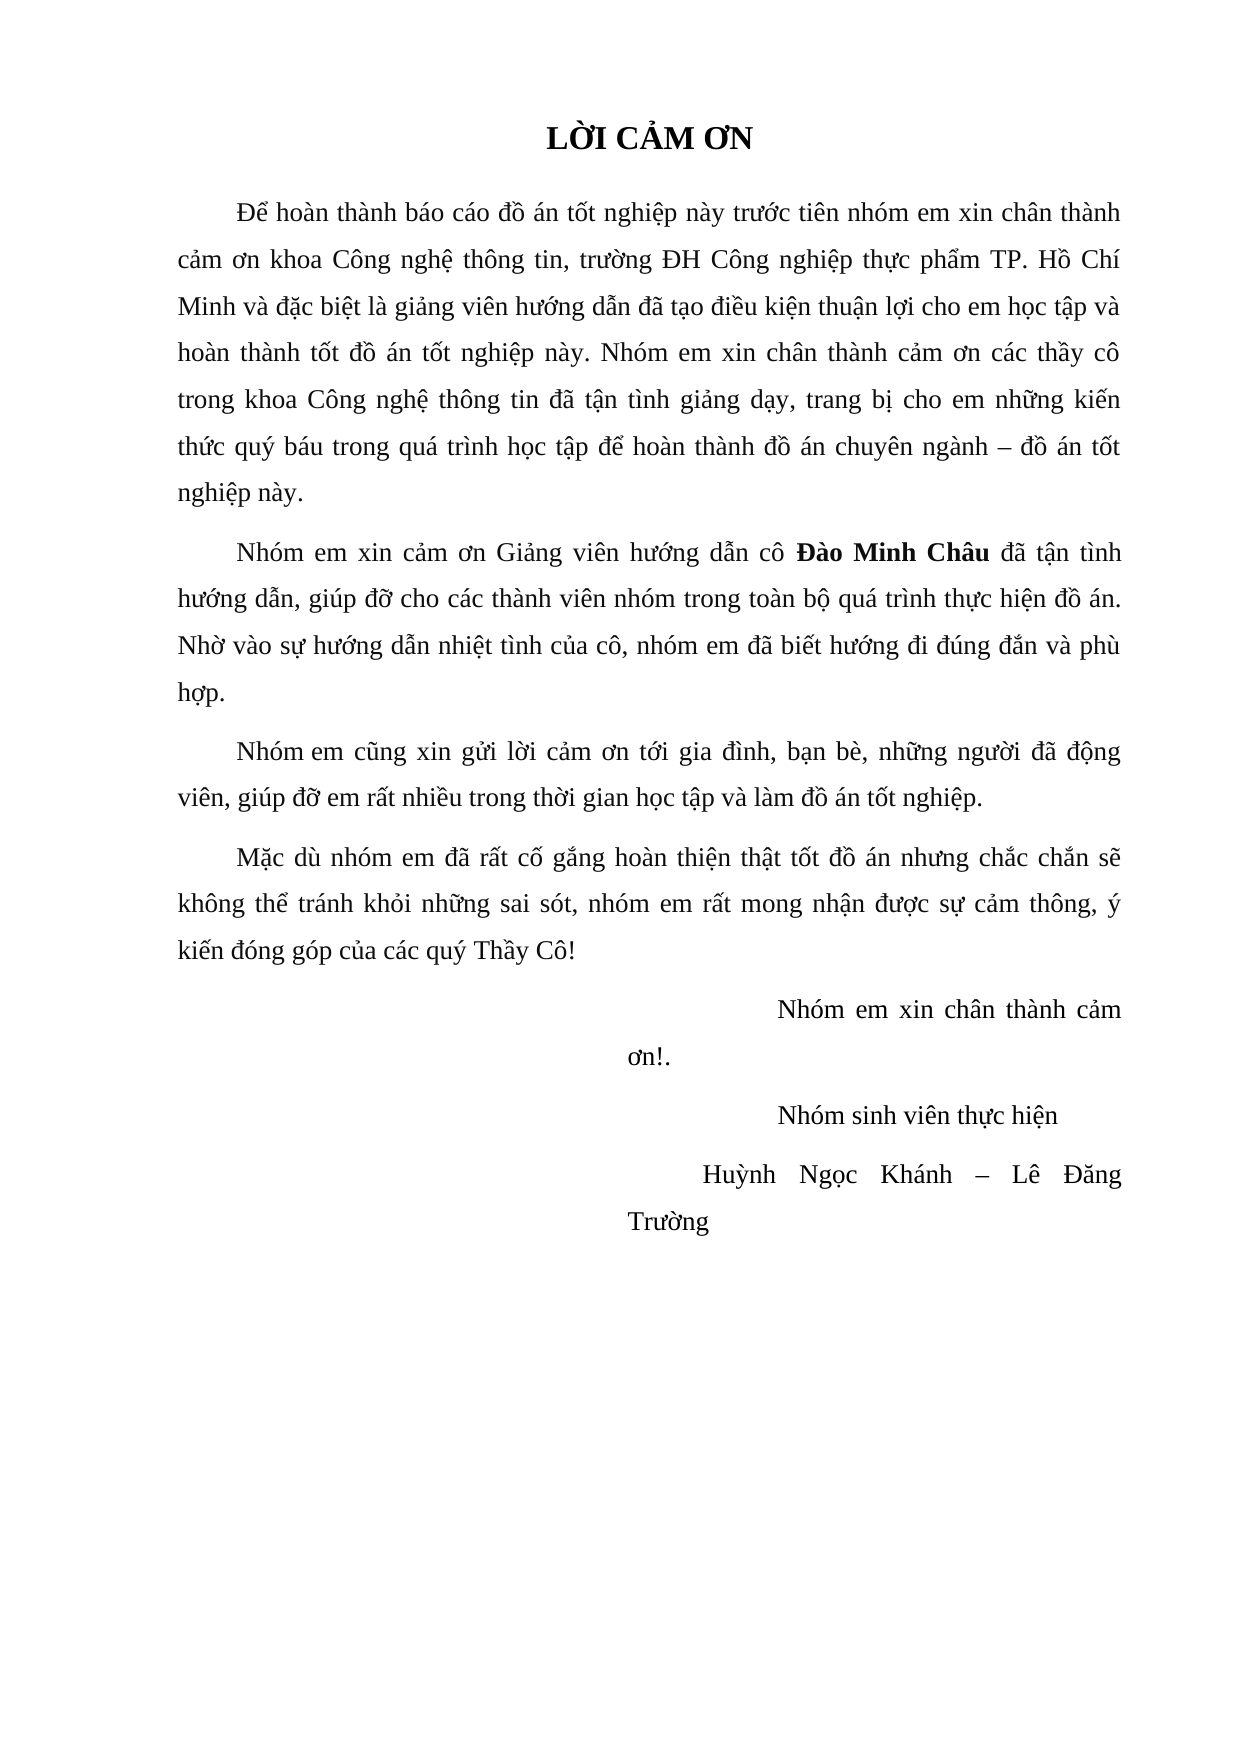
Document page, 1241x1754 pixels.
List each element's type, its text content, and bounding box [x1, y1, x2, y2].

text Nhóm sinh viên thực hiện [702, 1099, 1122, 1130]
text Nhóm em xin cảm ơn Giảng viên hướng dẫn cô Đào Minh Châu đã tận tình hướng dẫn, giúp đỡ cho các thành viên nhóm trong toàn bộ quá trình thực hiện đồ án. Nhờ vào sự hướng dẫn nhiệt tình của cô, nhóm em đã biết hướng đi đúng đắn và phù hợp. [177, 536, 1122, 707]
text Nhóm em cũng xin gửi lời cảm ơn tới gia đình, bạn bè, những người đã động viên, giúp đỡ em rất nhiều trong thời gian học tập và làm đồ án tốt nghiệp. [177, 735, 1122, 813]
text Mặc dù nhóm em đã rất cố gắng hoàn thiện thật tốt đồ án nhưng chắc chắn sẽ không thể tránh khỏi những sai sót, nhóm em rất mong nhận được sự cảm thông, ý kiến đóng góp của các quý Thầy Cô! [177, 841, 1122, 965]
text Huỳnh Ngọc Khánh – Lê Đăng Trường [627, 1158, 1122, 1236]
text Để hoàn thành báo cáo đồ án tốt nghiệp này trước tiên nhóm em xin chân thành cảm ơn khoa Công nghệ thông tin, trường ĐH Công nghiệp thực phẩm TP. Hồ Chí Minh và đặc biệt là giảng viên hướng dẫn đã tạo điều kiện thuận lợi cho em học tập và hoàn thành tốt đồ án tốt nghiệp này. Nhóm em xin chân thành cảm ơn các thầy cô trong khoa Công nghệ thông tin đã tận tình giảng dạy, trang bị cho em những kiến thức quý báu trong quá trình học tập để hoàn thành đồ án chuyên ngành – đồ án tốt nghiệp này. [177, 196, 1122, 508]
text Nhóm em xin chân thành cảm ơn!. [627, 993, 1122, 1071]
text LỜI CẢM ƠN [177, 118, 1122, 156]
